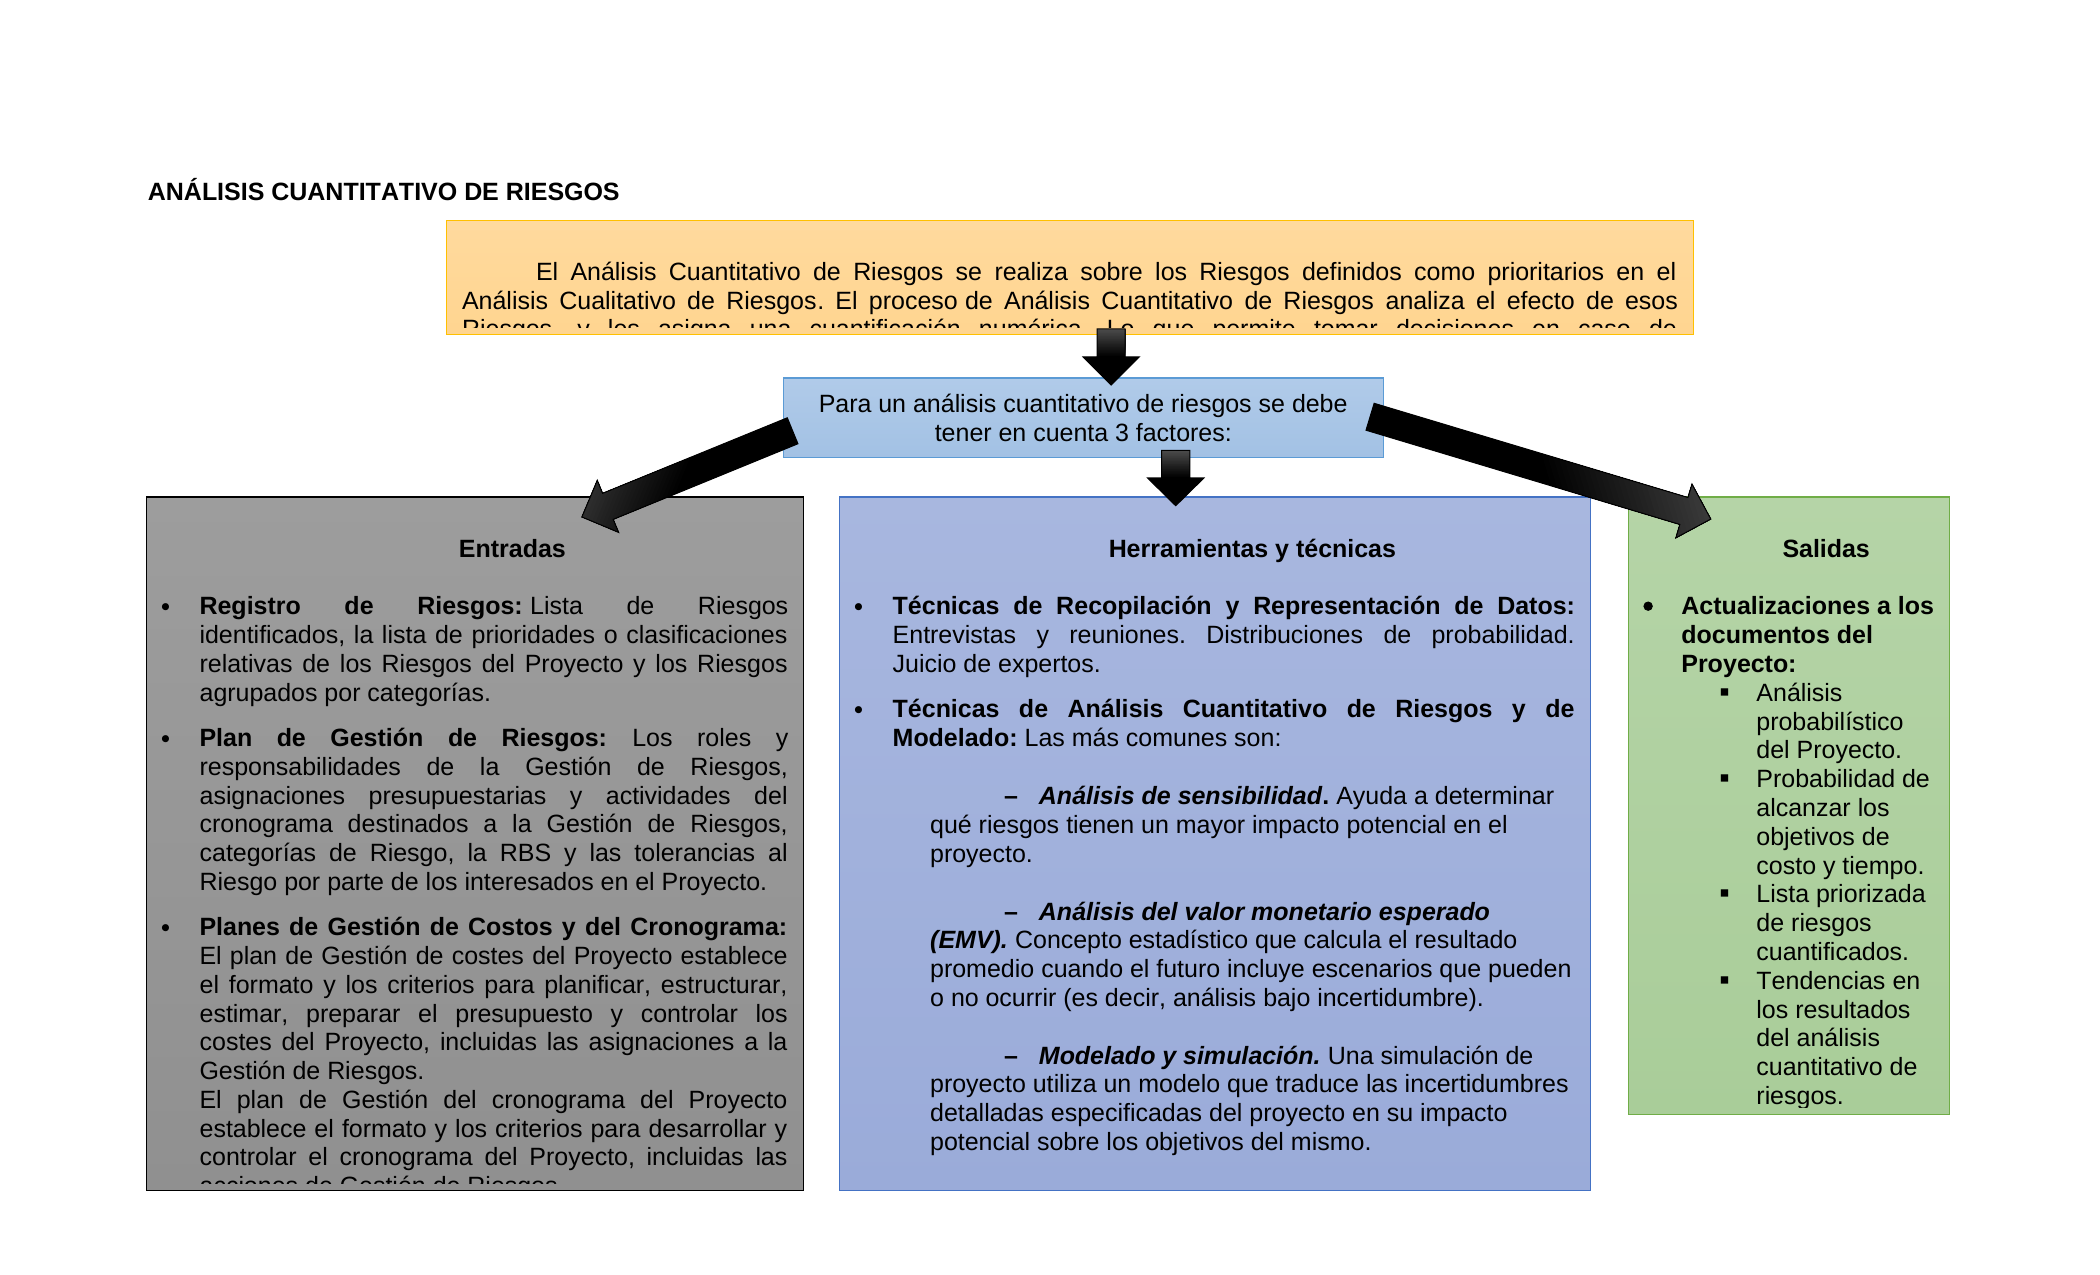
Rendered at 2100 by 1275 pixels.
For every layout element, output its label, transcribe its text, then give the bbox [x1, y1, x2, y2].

subtitle ANÁLISIS CUANTITATIVO DE RIESGOS [148, 177, 1952, 206]
